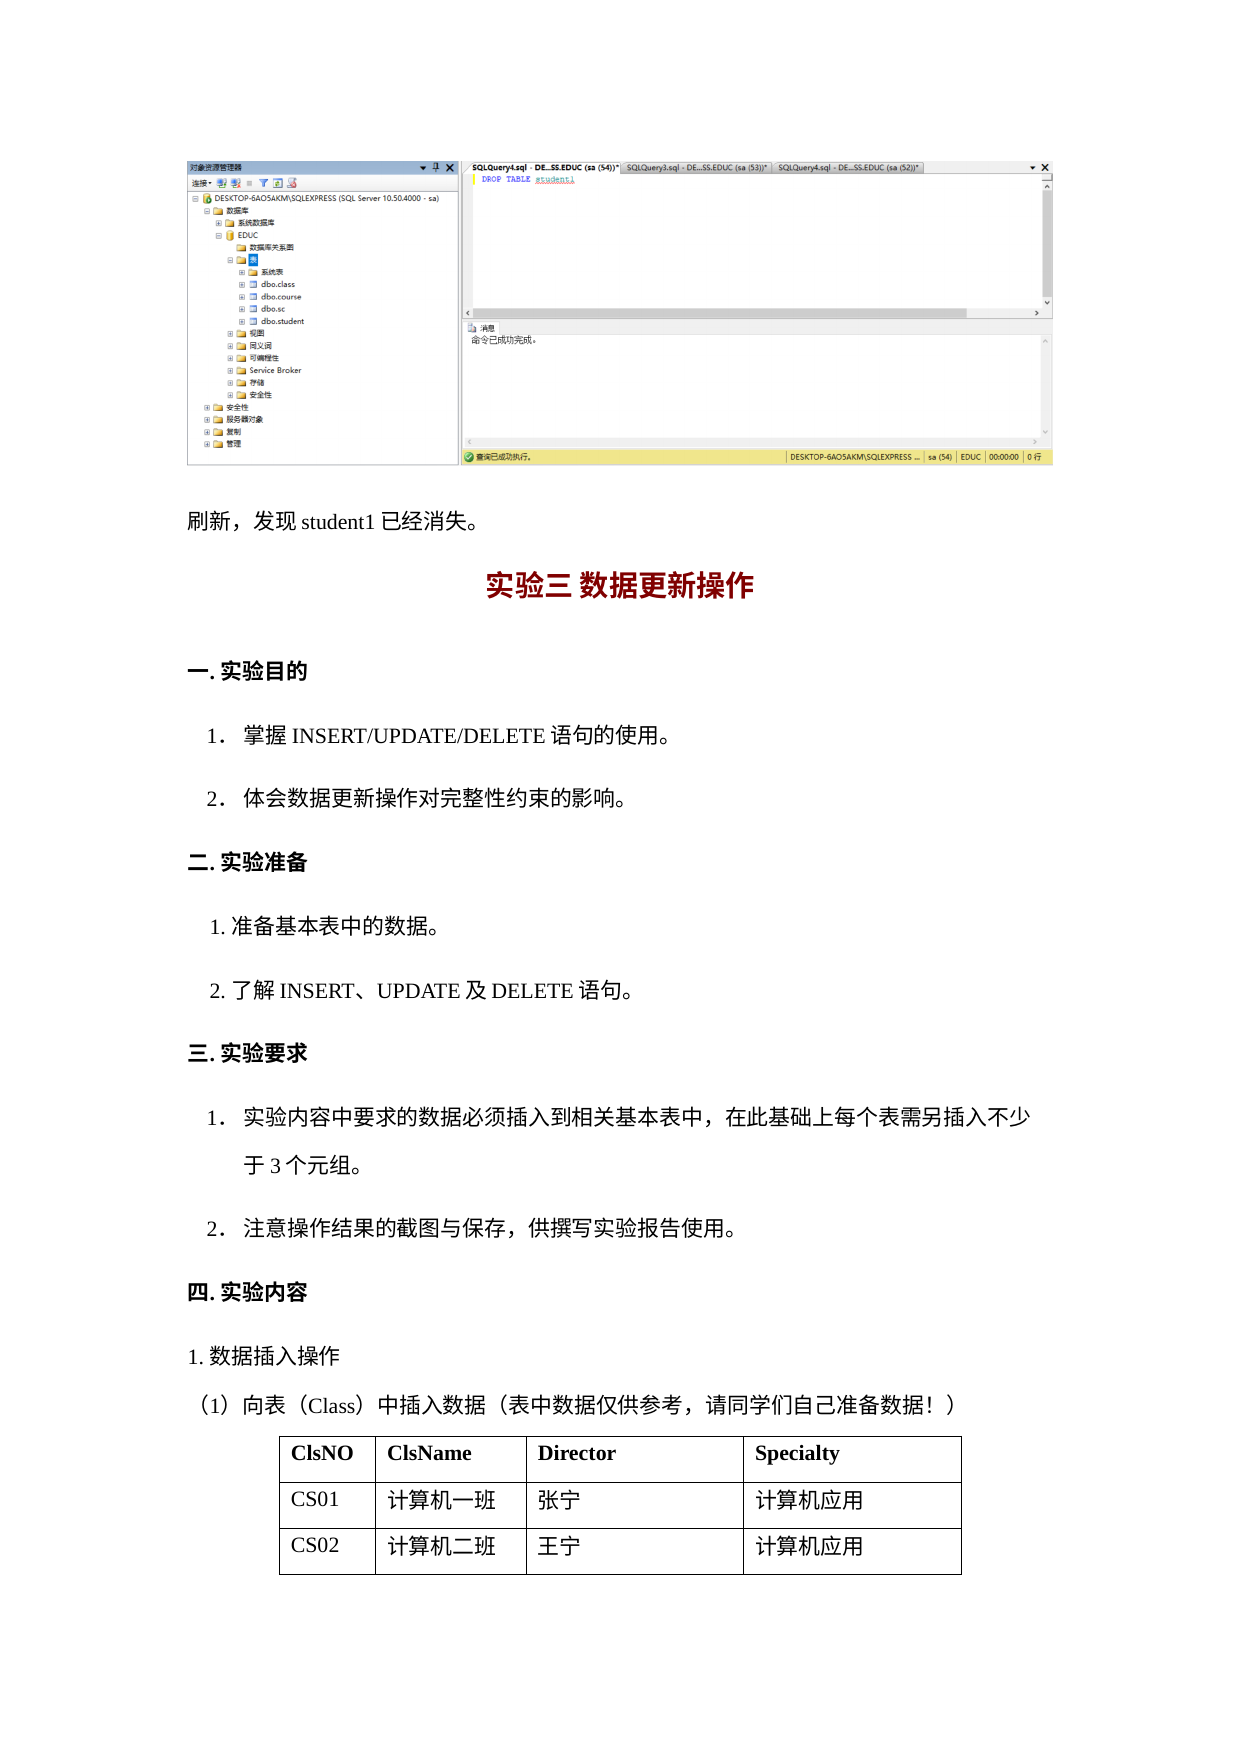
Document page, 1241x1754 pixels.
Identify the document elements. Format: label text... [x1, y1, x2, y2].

text 三. 实验要求 [187, 1036, 1053, 1068]
text （1）向表（Class）中插入数据（表中数据仅供参考，请同学们自己准备数据！） [187, 1387, 1053, 1420]
table_cell 计算机二班 [376, 1529, 526, 1574]
text 二. 实验准备 [187, 845, 1053, 877]
table_cell CS02 [280, 1529, 375, 1574]
list 掌握INSERT/UPDATE/DELETE语句的使用。 [206, 718, 1053, 749]
table_header ClsNO [280, 1437, 375, 1482]
list 实验内容中要求的数据必须插入到相关基本表中，在此基础上每个表需另插入不少于3个元组。 [206, 1100, 1053, 1179]
text 1. 数据插入操作 [187, 1339, 1053, 1371]
table_cell 计算机一班 [376, 1483, 526, 1528]
list 体会数据更新操作对完整性约束的影响。 [206, 781, 1053, 813]
text 1. 准备基本表中的数据。 [187, 909, 1053, 941]
table_cell 计算机应用 [744, 1529, 961, 1574]
table_cell 王宁 [527, 1529, 743, 1574]
table_cell 计算机应用 [744, 1483, 961, 1528]
table_header Director [527, 1437, 743, 1482]
text 刷新，发现student1已经消失。 [187, 466, 1053, 536]
text 四. 实验内容 [187, 1275, 1053, 1307]
subtitle 实验三 数据更新操作 [187, 552, 1053, 617]
table_header ClsName [376, 1437, 526, 1482]
list 注意操作结果的截图与保存，供撰写实验报告使用。 [206, 1211, 1053, 1243]
text 2. 了解INSERT、UPDATE及DELETE语句。 [187, 973, 1053, 1004]
table_header Specialty [744, 1437, 961, 1482]
table_cell CS01 [280, 1483, 375, 1528]
text 一. 实验目的 [187, 654, 1053, 686]
picture [187, 161, 1053, 466]
table_cell 张宁 [527, 1483, 743, 1528]
